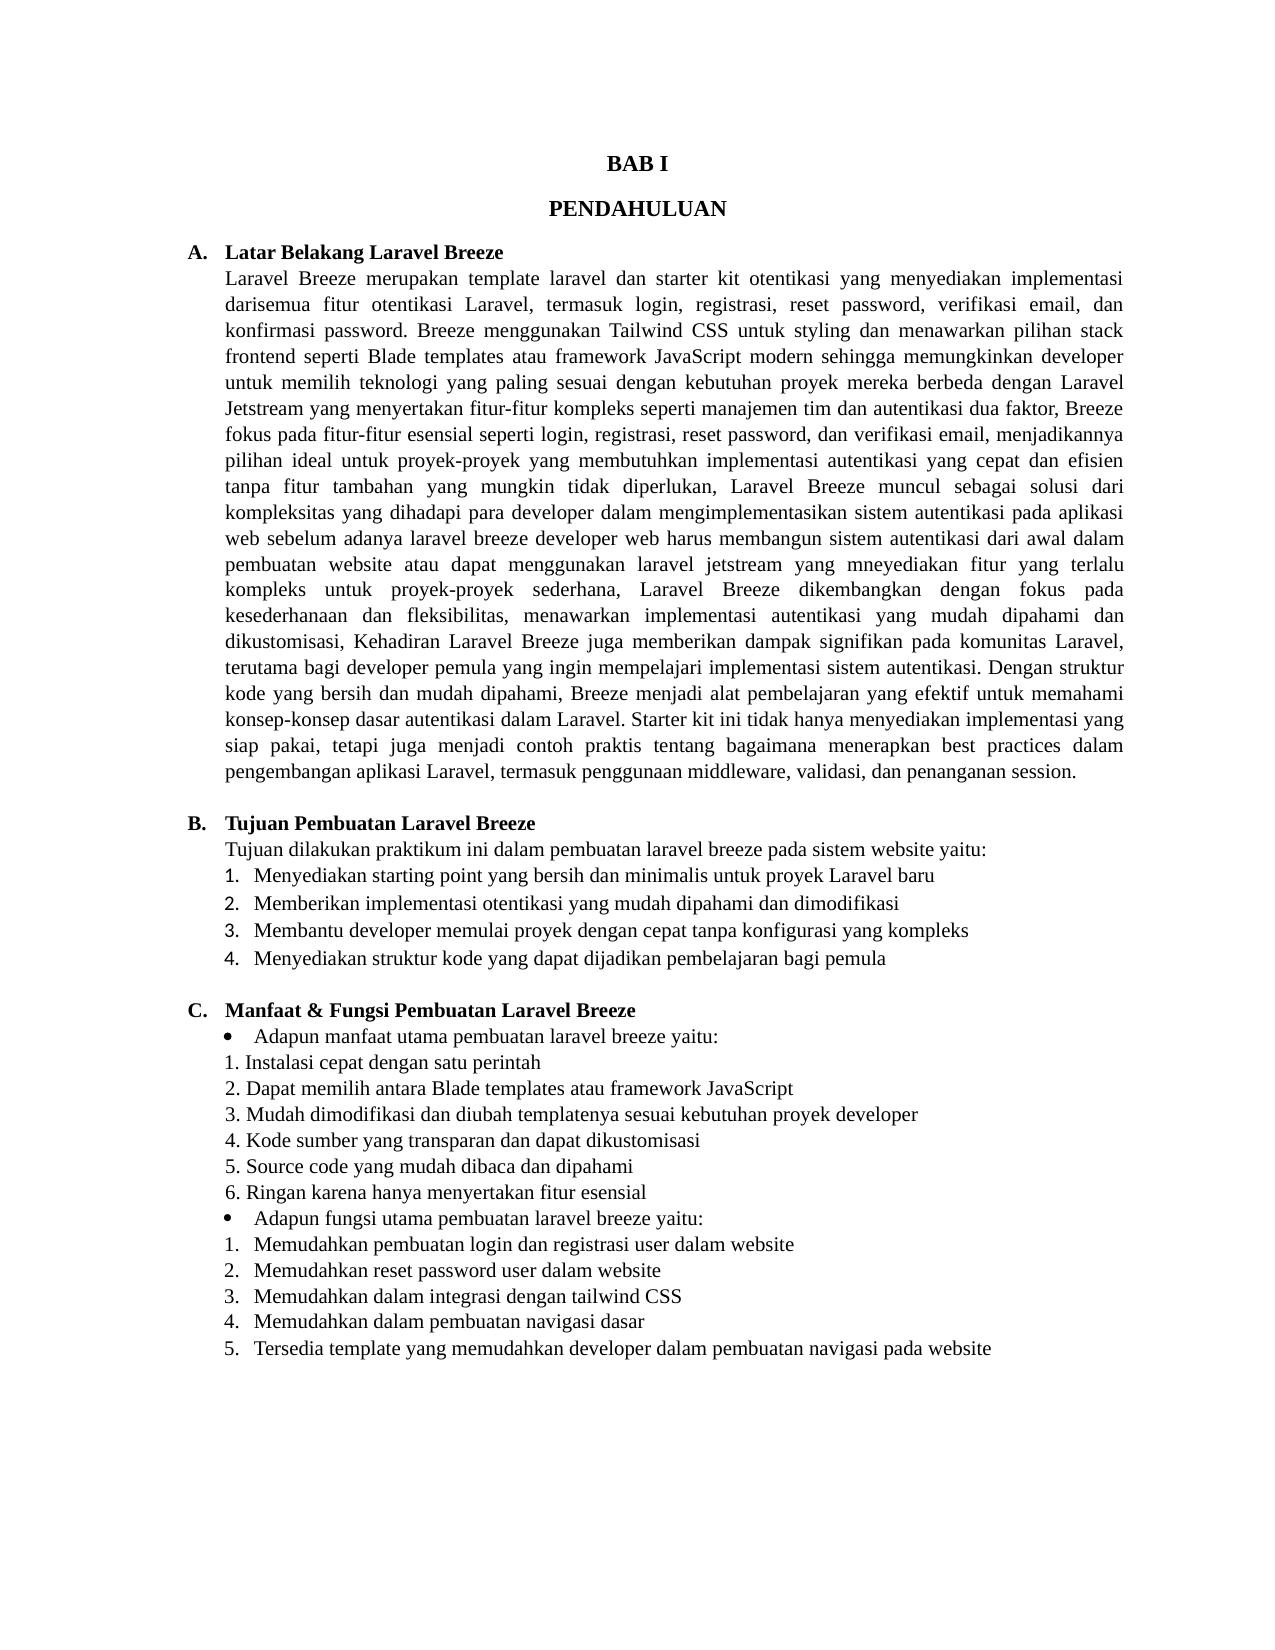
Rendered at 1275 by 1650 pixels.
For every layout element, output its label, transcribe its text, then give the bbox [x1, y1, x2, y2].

list Tujuan dilakukan praktikum ini dalam pembuatan laravel breeze pada sistem website yaitu: [225, 837, 1125, 861]
list Memudahkan pembuatan login dan registrasi user dalam website [224, 1232, 1125, 1256]
list 3. Mudah dimodifikasi dan diubah templatenya sesuai kebutuhan proyek developer [225, 1102, 1125, 1126]
list Memberikan implementasi otentikasi yang mudah dipahami dan dimodifikasi [224, 890, 1125, 916]
list Adapun fungsi utama pembuatan laravel breeze yaitu: [224, 1206, 1125, 1230]
list 6. Ringan karena hanya menyertakan fitur esensial [225, 1180, 1125, 1204]
list Tujuan Pembuatan Laravel Breeze [187, 811, 1125, 835]
list 1. Instalasi cepat dengan satu perintah [224, 1050, 1125, 1074]
text BAB I [150, 150, 1125, 176]
list Memudahkan dalam pembuatan navigasi dasar [224, 1309, 1125, 1333]
list Latar Belakang Laravel Breeze [187, 240, 1125, 264]
list Laravel Breeze merupakan template laravel dan starter kit otentikasi yang menyediakan implementasi darisemua fitur otentikasi Laravel, termasuk login, registrasi, reset password, verifikasi email, dan konfirmasi password. Breeze menggunakan Tailwind CSS untuk styling dan menawarkan pilihan stack frontend seperti Blade templates atau framework JavaScript modern sehingga memungkinkan developer untuk memilih teknologi yang paling sesuai dengan kebutuhan proyek mereka berbeda dengan Laravel Jetstream yang menyertakan fitur-fitur kompleks seperti manajemen tim dan autentikasi dua faktor, Breeze fokus pada fitur-fitur esensial seperti login, registrasi, reset password, dan verifikasi email, menjadikannya pilihan ideal untuk proyek-proyek yang membutuhkan implementasi autentikasi yang cepat dan efisien tanpa fitur tambahan yang mungkin tidak diperlukan, Laravel Breeze muncul sebagai solusi dari kompleksitas yang dihadapi para developer dalam mengimplementasikan sistem autentikasi pada aplikasi web sebelum adanya laravel breeze developer web harus membangun sistem autentikasi dari awal dalam pembuatan website atau dapat menggunakan laravel jetstream yang mneyediakan fitur yang terlalu kompleks untuk proyek-proyek sederhana, Laravel Breeze dikembangkan dengan fokus pada kesederhanaan dan fleksibilitas, menawarkan implementasi autentikasi yang mudah dipahami dan dikustomisasi, Kehadiran Laravel Breeze juga memberikan dampak signifikan pada komunitas Laravel, terutama bagi developer pemula yang ingin mempelajari implementasi sistem autentikasi. Dengan struktur kode yang bersih dan mudah dipahami, Breeze menjadi alat pembelajaran yang efektif untuk memahami konsep-konsep dasar autentikasi dalam Laravel. Starter kit ini tidak hanya menyediakan implementasi yang siap pakai, tetapi juga menjadi contoh praktis tentang bagaimana menerapkan best practices dalam pengembangan aplikasi Laravel, termasuk penggunaan middleware, validasi, dan penanganan session. [225, 266, 1125, 783]
list Manfaat & Fungsi Pembuatan Laravel Breeze [187, 998, 1125, 1022]
list Menyediakan struktur kode yang dapat dijadikan pembelajaran bagi pemula [224, 945, 1125, 970]
list Menyediakan starting point yang bersih dan minimalis untuk proyek Laravel baru [224, 863, 1125, 888]
list Memudahkan dalam integrasi dengan tailwind CSS [224, 1283, 1125, 1308]
text PENDAHULUAN [150, 195, 1125, 221]
list 4. Kode sumber yang transparan dan dapat dikustomisasi [225, 1128, 1125, 1152]
list Tersedia template yang memudahkan developer dalam pembuatan navigasi pada website [224, 1335, 1125, 1359]
list Membantu developer memulai proyek dengan cepat tanpa konfigurasi yang kompleks [224, 917, 1125, 943]
list 2. Dapat memilih antara Blade templates atau framework JavaScript [225, 1076, 1125, 1100]
list Adapun manfaat utama pembuatan laravel breeze yaitu: [224, 1024, 1125, 1048]
list 5. Source code yang mudah dibaca dan dipahami [225, 1154, 1125, 1178]
list Memudahkan reset password user dalam website [224, 1258, 1125, 1282]
